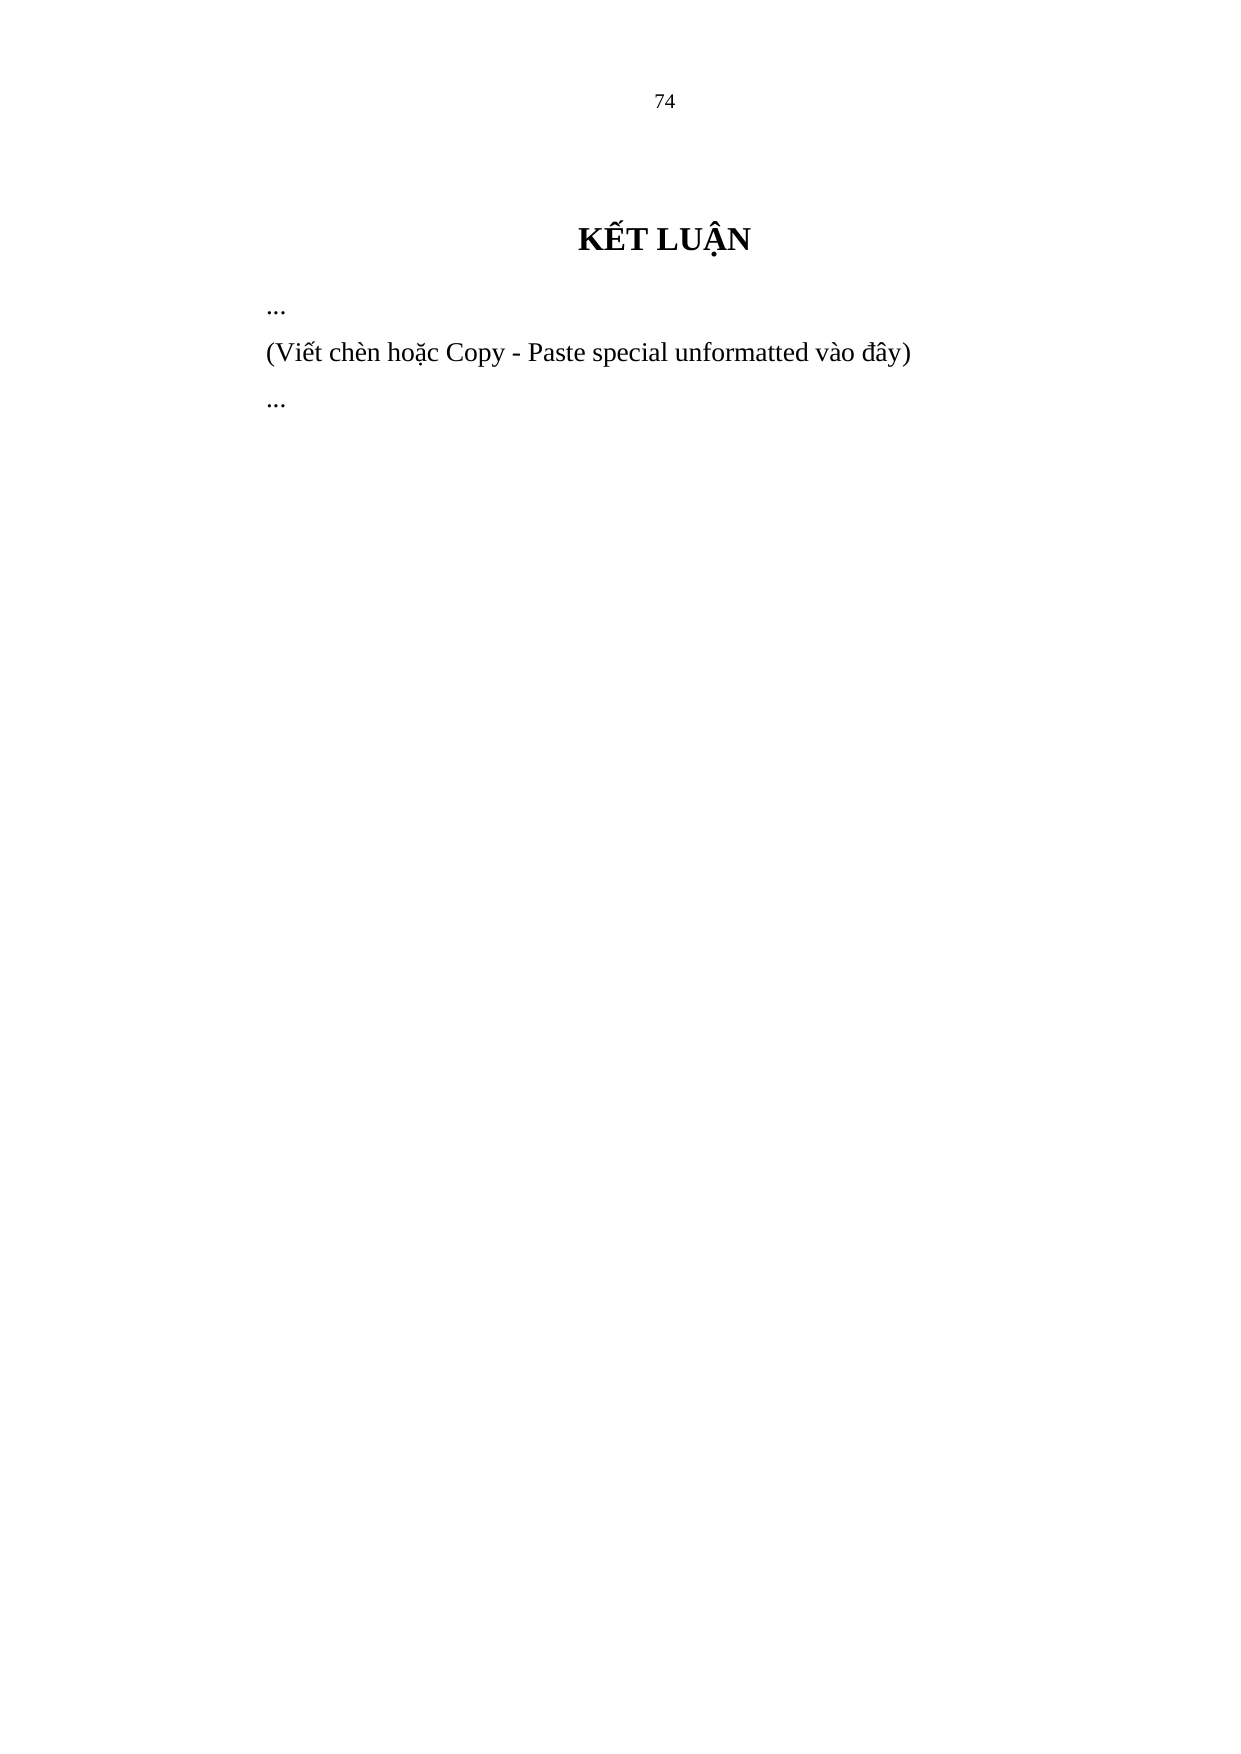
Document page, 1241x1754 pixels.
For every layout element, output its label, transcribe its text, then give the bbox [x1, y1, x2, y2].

text ... [207, 383, 1122, 414]
text ... [207, 289, 1122, 320]
text (Viết chèn hoặc Copy - Paste special unformatted vào đây) [207, 336, 1122, 367]
subtitle KẾT LUẬN [207, 219, 1122, 258]
